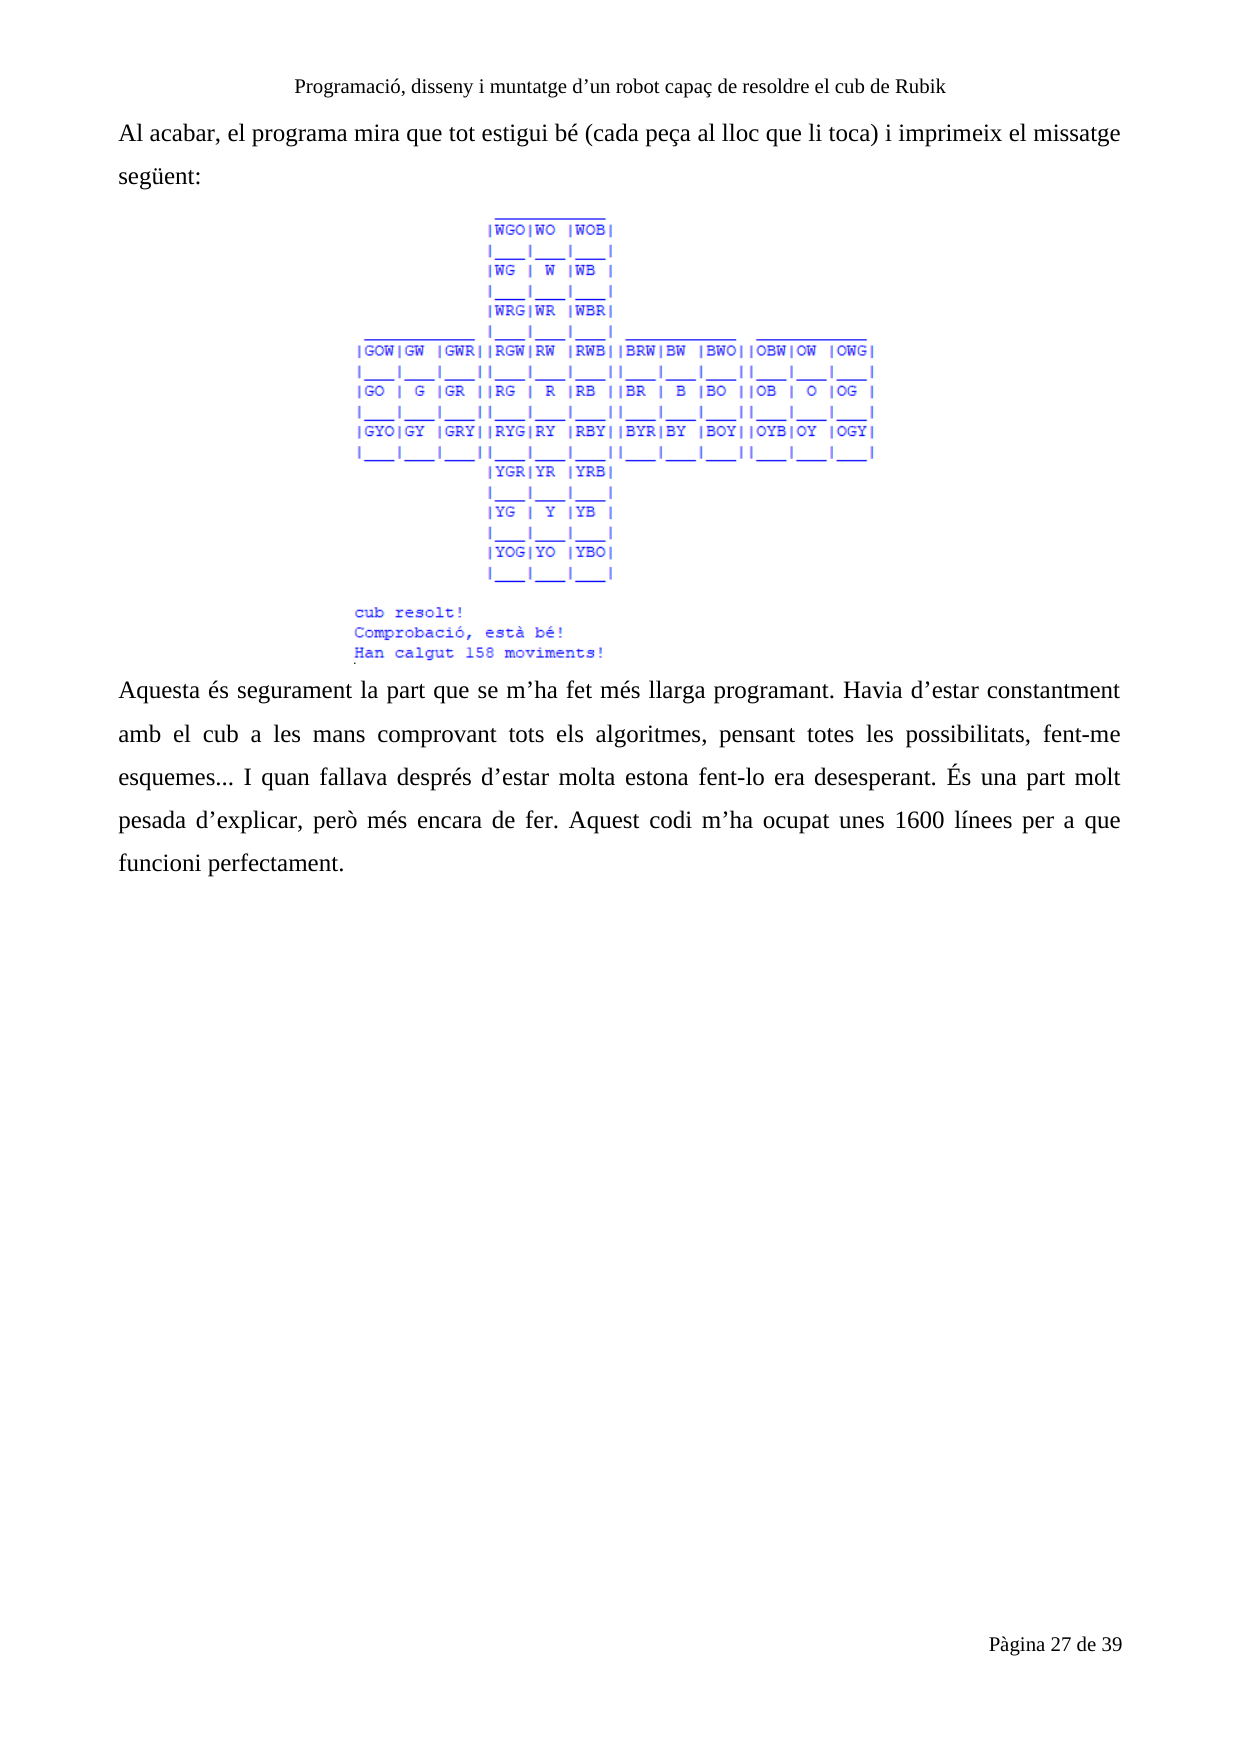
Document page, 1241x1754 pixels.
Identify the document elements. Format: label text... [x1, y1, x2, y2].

text Aquesta és segurament la part que se m’ha fet més llarga programant. Havia d’estar constantment amb el cub a les mans comprovant tots els algoritmes, pensant totes les possibilitats, fent-me esquemes... I quan fallava després d’estar molta estona fent-lo era desesperant. És una part molt pesada d’explicar, però més encara de fer. Aquest codi m’ha ocupat unes 1600 línees per a que funcioni perfectament. [118, 676, 1122, 877]
text Al acabar, el programa mira que tot estigui bé (cada peça al lloc que li toca) i imprimeix el missatge següent: [118, 118, 1122, 190]
picture [353, 216, 887, 664]
